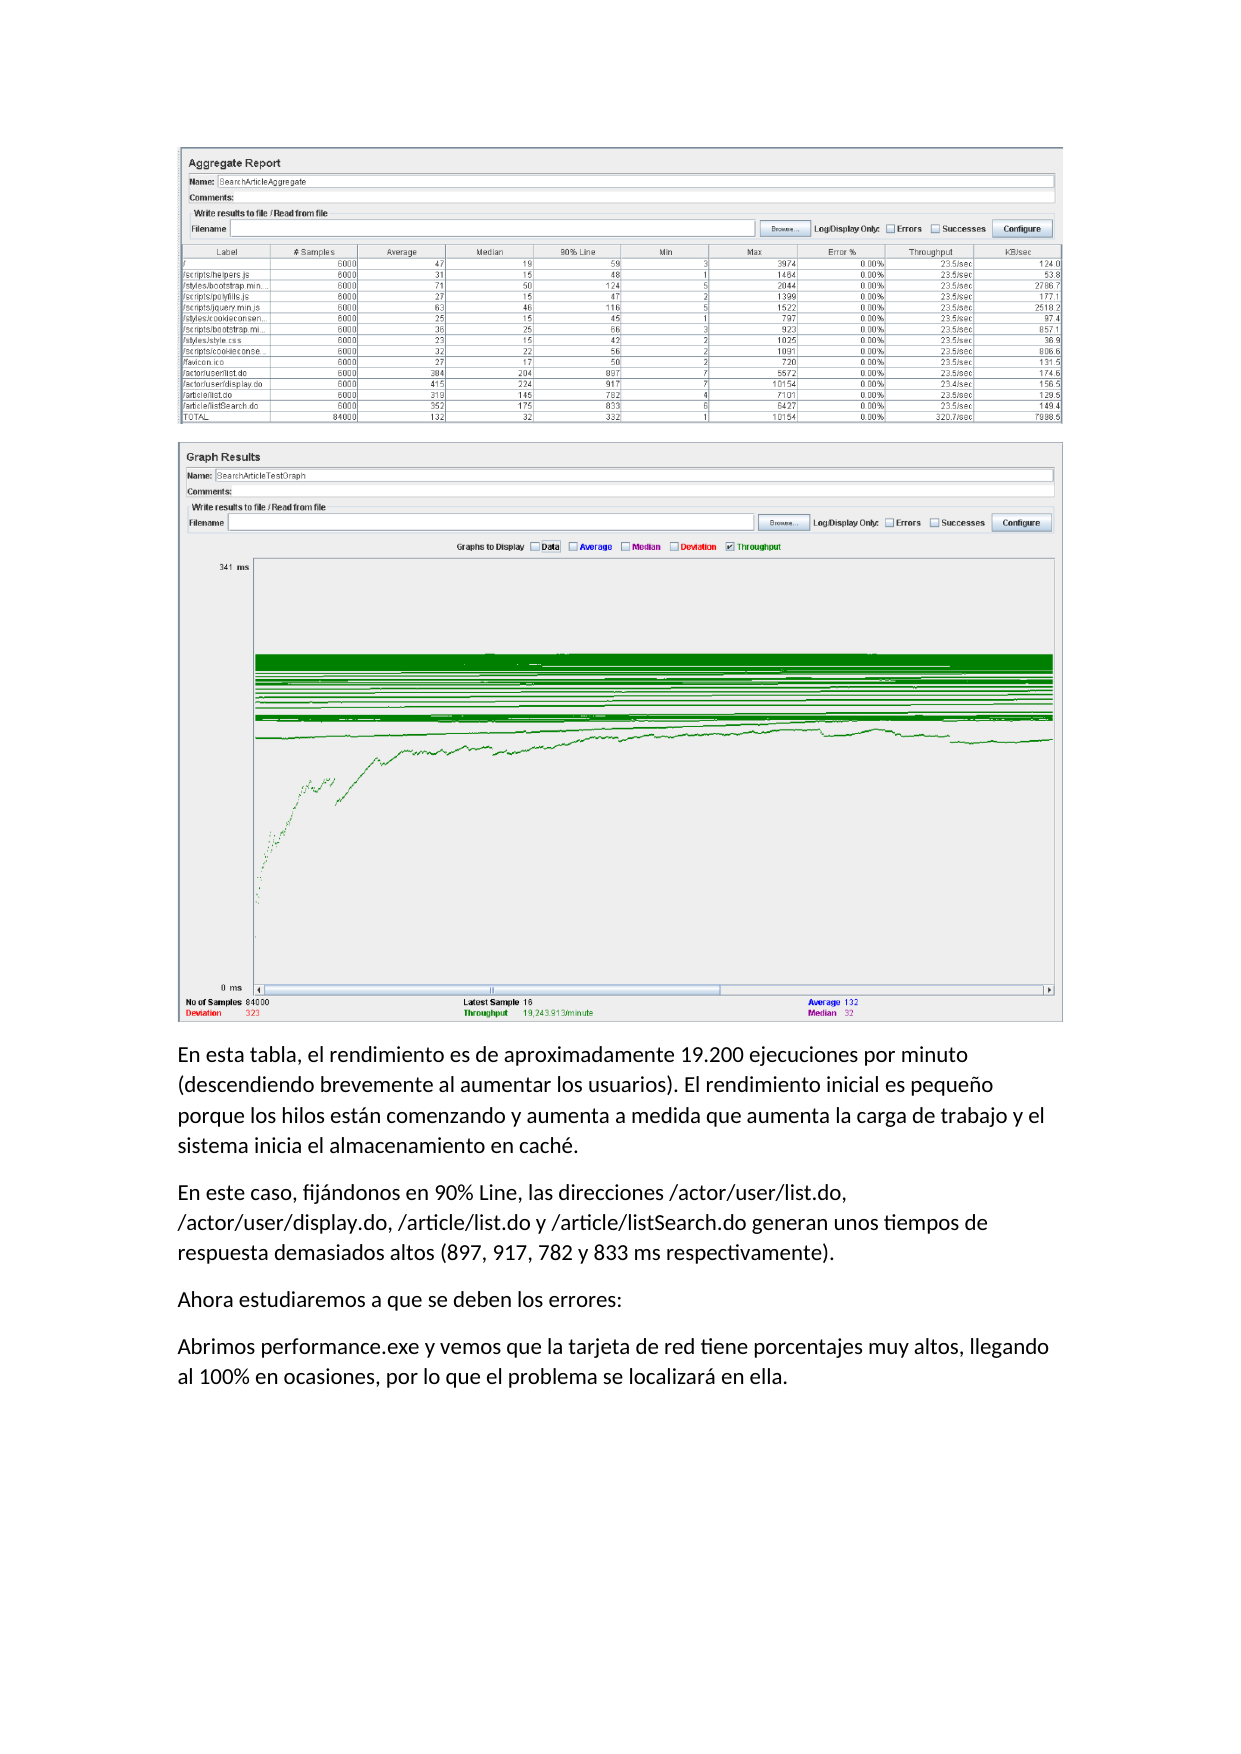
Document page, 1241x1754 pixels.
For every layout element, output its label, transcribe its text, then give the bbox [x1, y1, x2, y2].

text Abrimos performance.exe y vemos que la tarjeta de red tiene porcentajes muy altos, llegando al 100% en ocasiones, por lo que el problema se localizará en ella. [177, 1332, 1063, 1390]
text Ahora estudiaremos a que se deben los errores: [177, 1285, 1063, 1313]
text En esta tabla, el rendimiento es de aproximadamente 19.200 ejecuciones por minuto (descendiendo brevemente al aumentar los usuarios). El rendimiento inicial es pequeño porque los hilos están comenzando y aumenta a medida que aumenta la carga de trabajo y el sistema inicia el almacenamiento en caché. [177, 1040, 1063, 1159]
picture [177, 442, 1063, 1022]
text En este caso, fijándonos en 90% Line, las direcciones /actor/user/list.do, /actor/user/display.do, /article/list.do y /article/listSearch.do generan unos tiempos de respuesta demasiados altos (897, 917, 782 y 833 ms respectivamente). [177, 1178, 1063, 1266]
picture [177, 147, 1063, 424]
